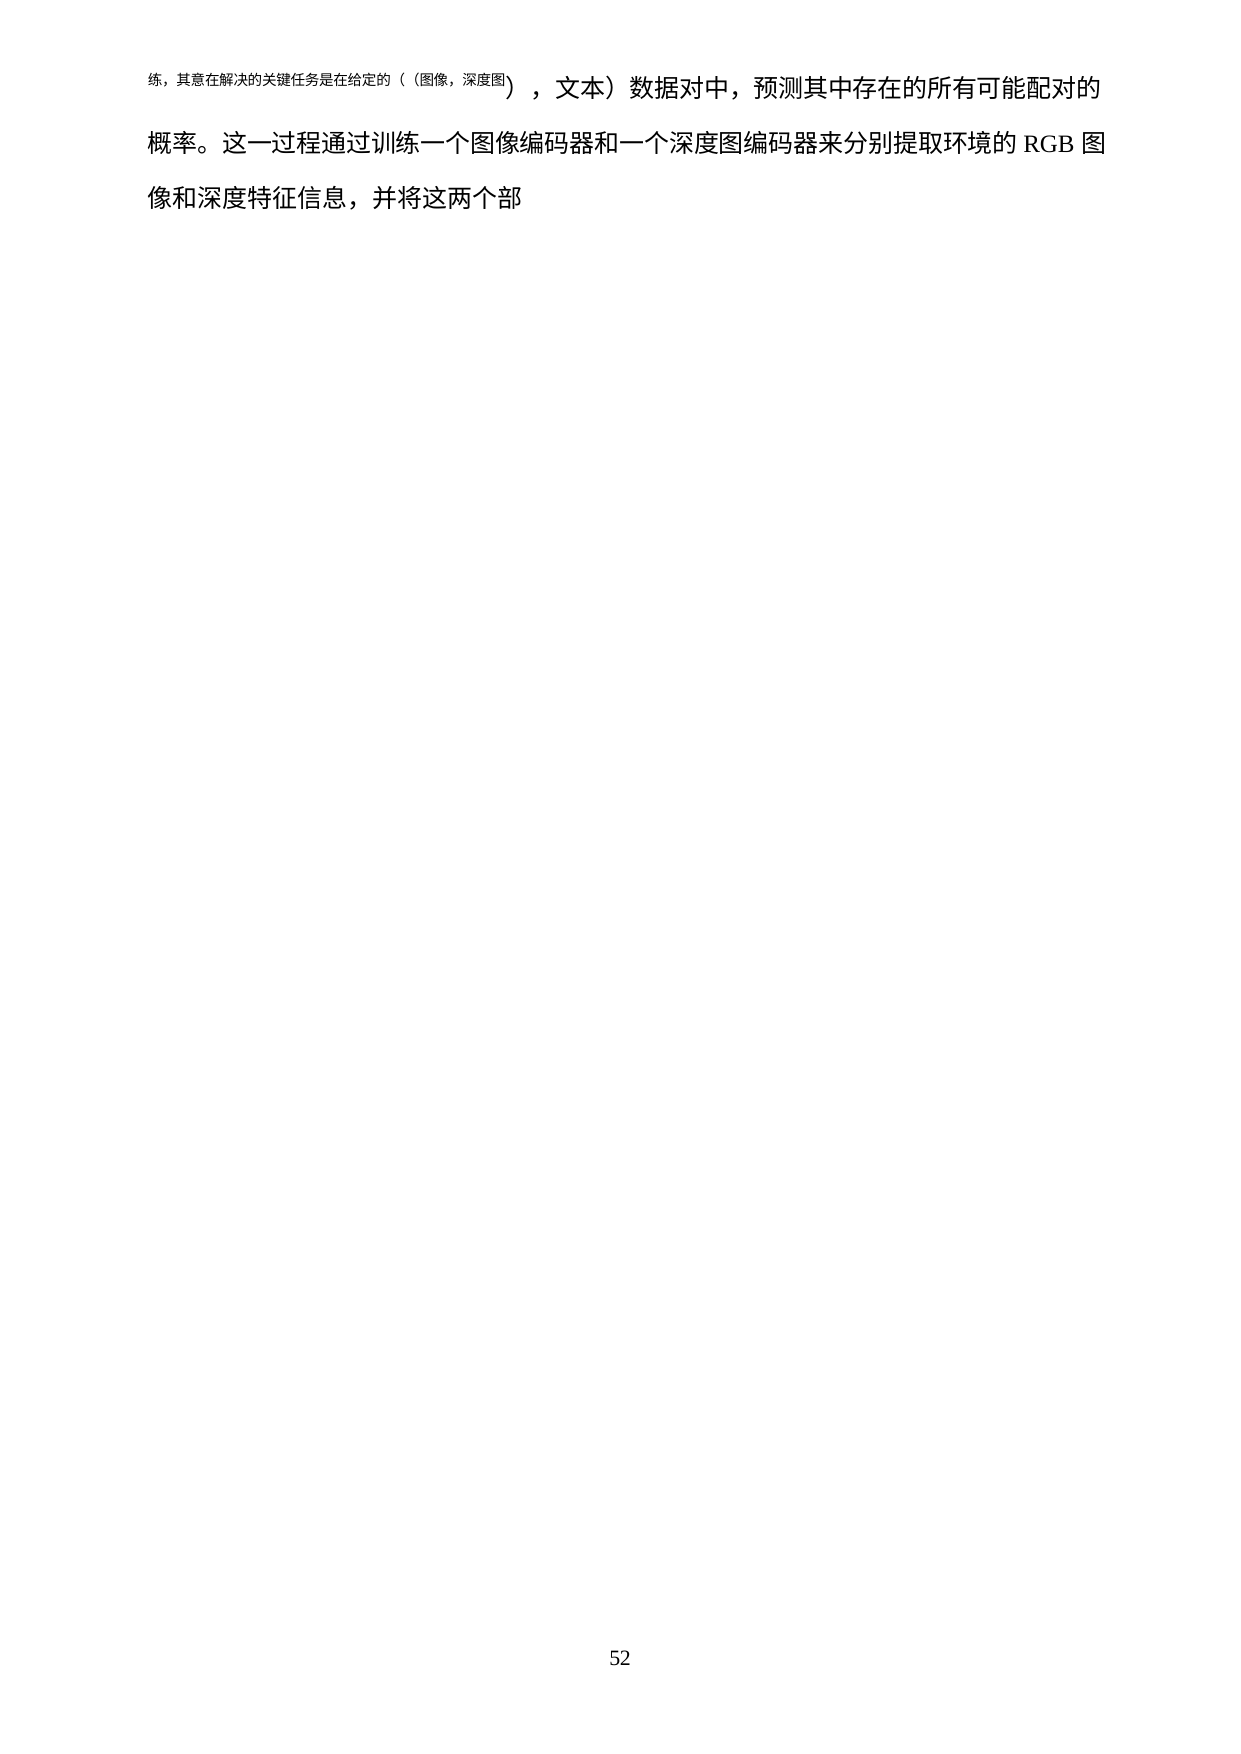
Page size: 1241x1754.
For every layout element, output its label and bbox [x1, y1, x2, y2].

text [148, 69, 1111, 215]
